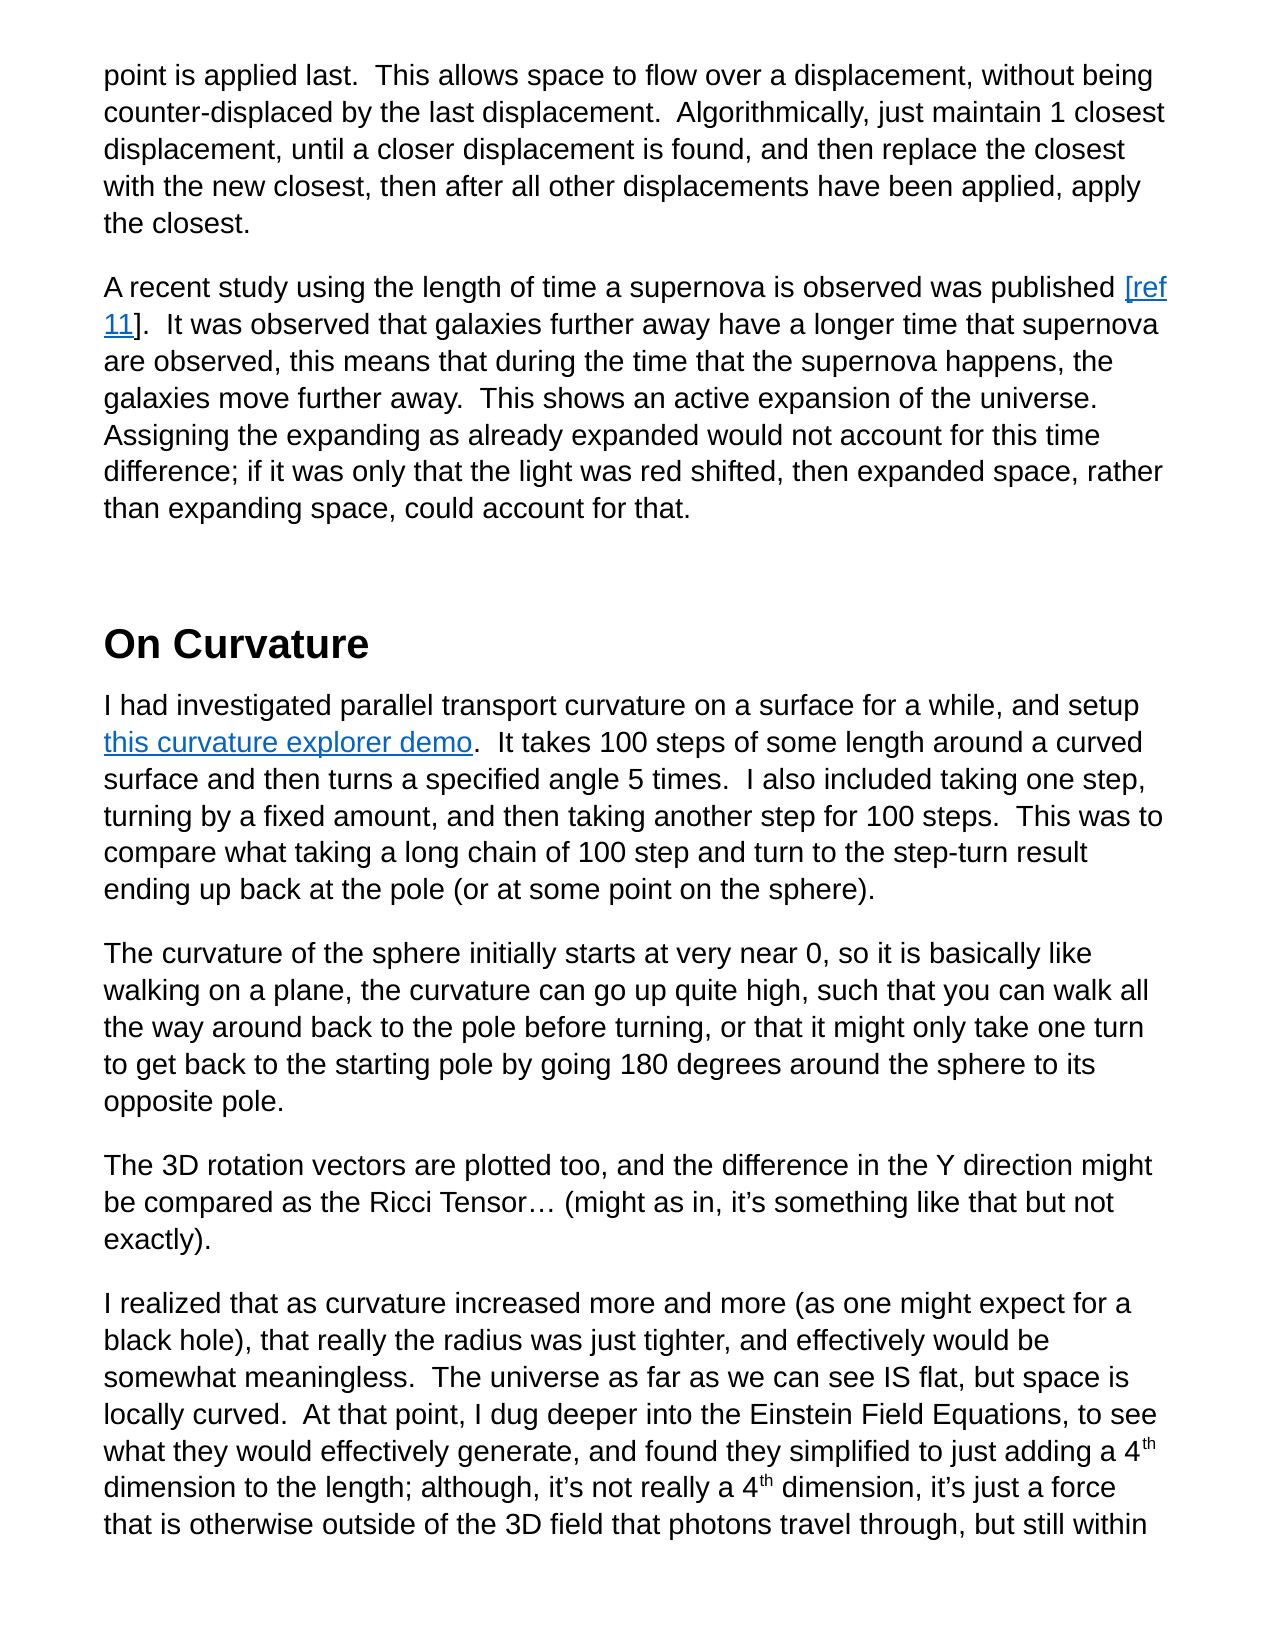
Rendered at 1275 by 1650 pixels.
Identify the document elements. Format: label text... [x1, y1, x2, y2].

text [103, 1286, 1172, 1541]
text The 3D rotation vectors are plotted too, and the difference in the Y direction might be compared as the Ricci Tensor… (might as in, it’s something like that but not exactly). [103, 1148, 1172, 1255]
subtitle On Curvature [103, 619, 1172, 667]
text A recent study using the length of time a supernova is observed was published [ref 11]. It was observed that galaxies further away have a longer time that supernova are observed, this means that during the time that the supernova happens, the galaxies move further away. This shows an active expansion of the universe. Assigning the expanding as already expanded would not account for this time difference; if it was only that the light was red shifted, then expanded space, rather than expanding space, could account for that. [103, 270, 1172, 525]
text The curvature of the sphere initially starts at very near 0, so it is basically like walking on a plane, the curvature can go up quite high, such that you can walk all the way around back to the pole before turning, or that it might only take one turn to get back to the starting pole by going 180 degrees around the sphere to its opposite pole. [103, 936, 1172, 1117]
text I had investigated parallel transport curvature on a surface for a while, and setup this curvature explorer demo. It takes 100 steps of some length around a curved surface and then turns a specified angle 5 times. I also included taking one step, turning by a fixed amount, and then taking another step for 100 steps. This was to compare what taking a long chain of 100 step and turn to the step-turn result ending up back at the pole (or at some point on the sphere). [103, 688, 1172, 906]
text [103, 58, 1172, 239]
